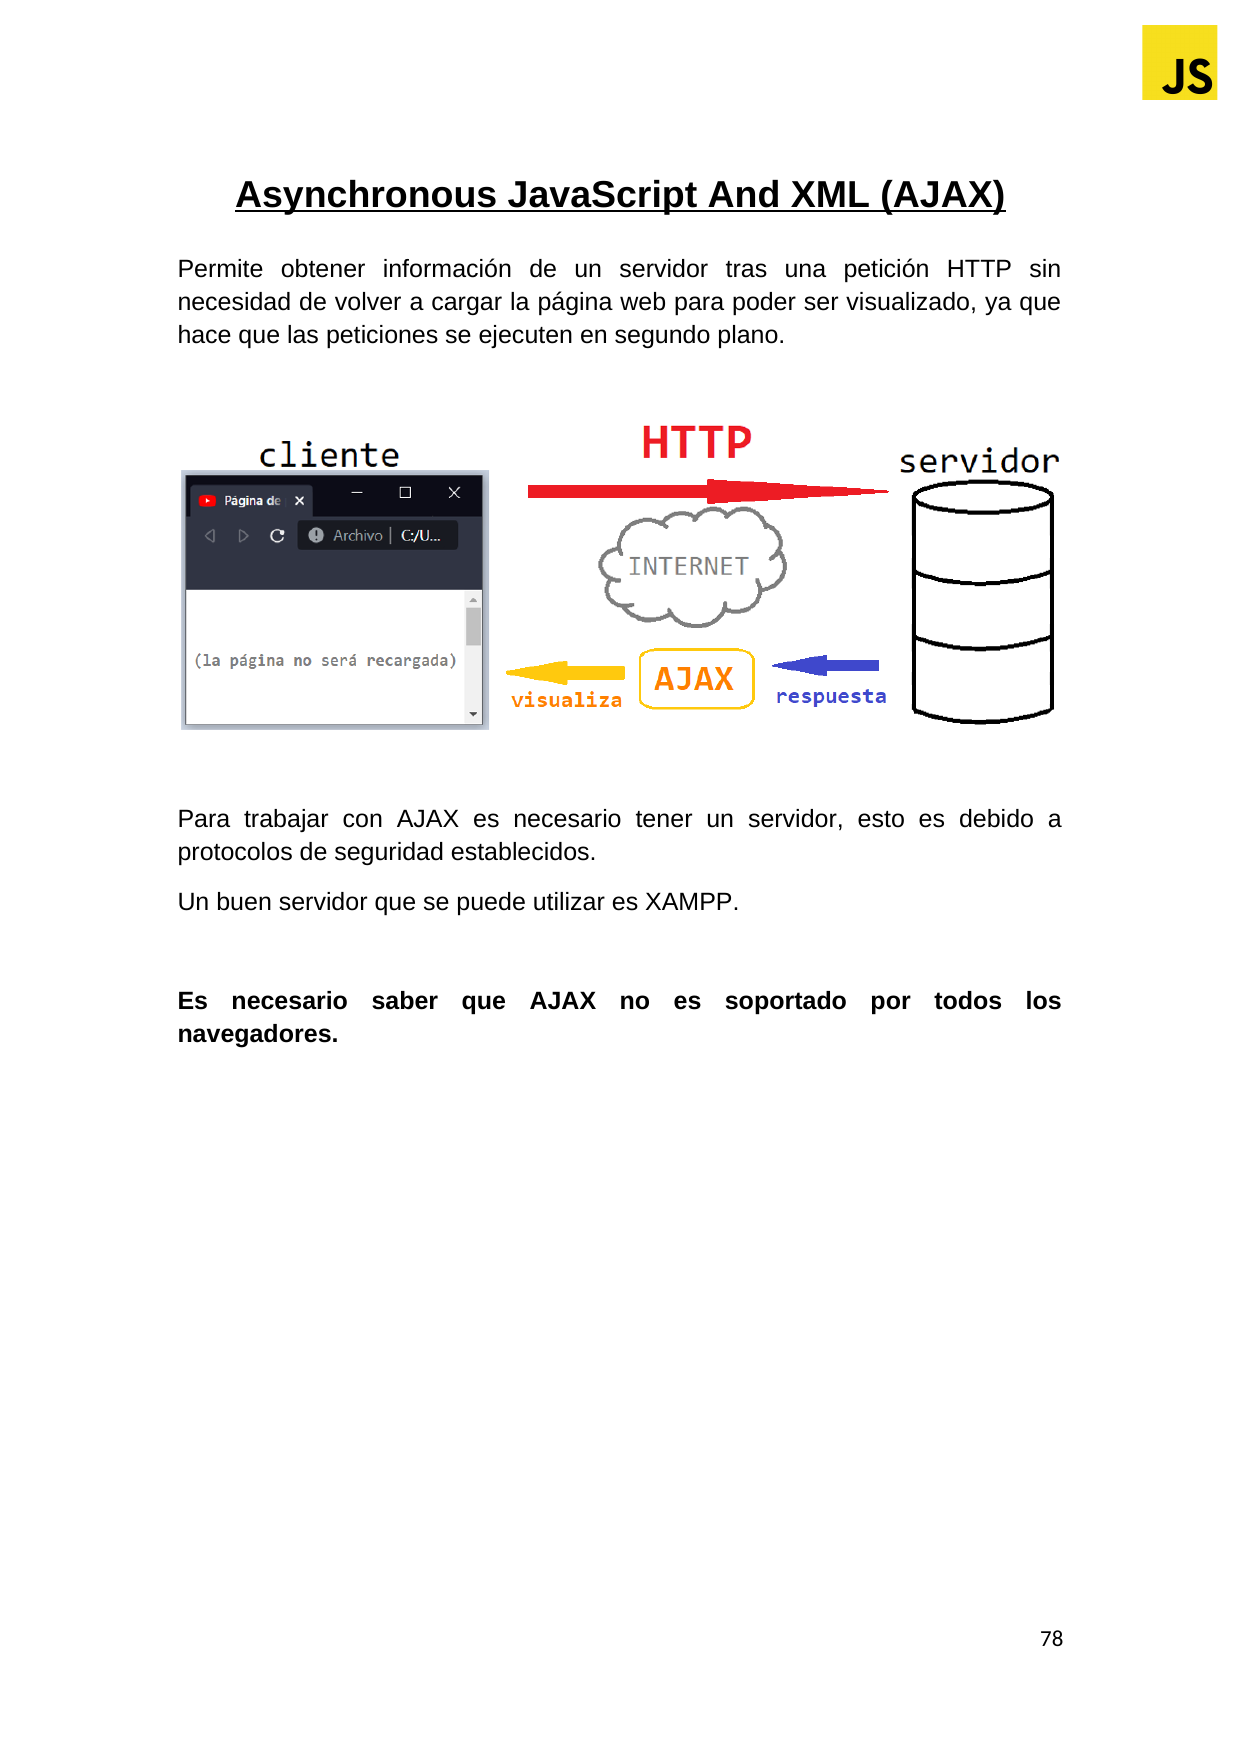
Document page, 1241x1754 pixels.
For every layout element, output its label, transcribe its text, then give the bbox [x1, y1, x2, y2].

text Es necesario saber que AJAX no es soportado por todos los navegadores. [177, 986, 1063, 1048]
text Un buen servidor que se puede utilizar es XAMPP. [177, 887, 1063, 916]
picture [1142, 25, 1218, 100]
text Para trabajar con AJAX es necesario tener un servidor, esto es debido a protocolos de seguridad establecidos. [177, 804, 1063, 866]
picture [178, 419, 1063, 734]
text Asynchronous JavaScript And XML (AJAX) [177, 173, 1063, 216]
text Permite obtener información de un servidor tras una petición HTTP sin necesidad de volver a cargar la página web para poder ser visualizado, ya que hace que las peticiones se ejecuten en segundo plano. [177, 254, 1063, 349]
